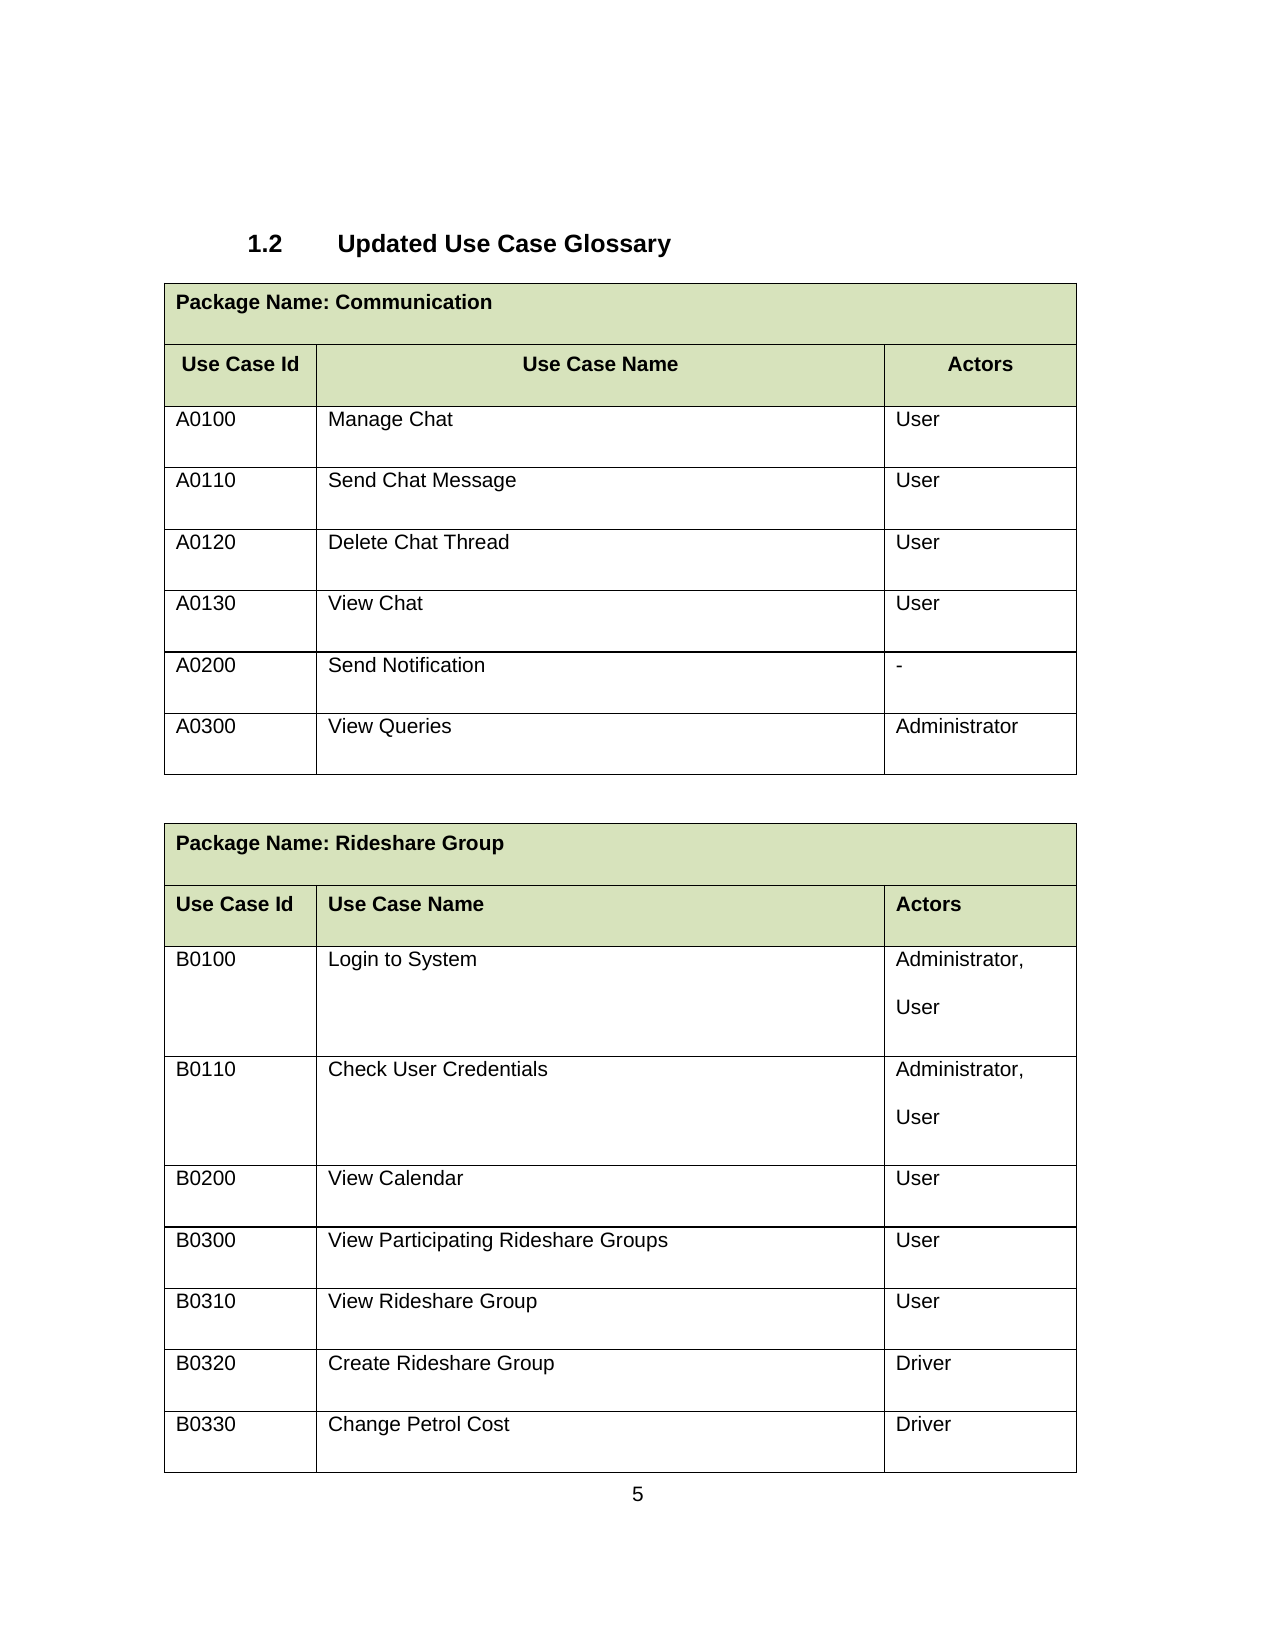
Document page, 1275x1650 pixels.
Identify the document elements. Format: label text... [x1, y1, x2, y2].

table_cell B0110 [165, 1057, 316, 1165]
table_cell B0320 [165, 1350, 316, 1411]
table_cell User [885, 1166, 1076, 1226]
table_cell User [885, 530, 1076, 590]
table_cell User [885, 468, 1076, 528]
table_cell B0310 [165, 1289, 316, 1349]
table_cell Use Case Name [317, 886, 884, 946]
table_cell Actors [885, 345, 1076, 406]
table_cell Driver [885, 1350, 1076, 1411]
table_cell Administrator [885, 714, 1076, 774]
table_cell B0330 [165, 1412, 316, 1472]
table_cell Manage Chat [317, 407, 884, 467]
table_cell View Queries [317, 714, 884, 774]
table_header Package Name: Rideshare Group [165, 824, 1076, 885]
table_cell Delete Chat Thread [317, 530, 884, 590]
table_cell User [885, 407, 1076, 467]
table_cell User [885, 1228, 1076, 1288]
table_cell Login to System [317, 947, 884, 1056]
table_cell B0100 [165, 947, 316, 1056]
table_cell Administrator, User [885, 1057, 1076, 1165]
table_cell View Calendar [317, 1166, 884, 1226]
table_cell Use Case Id [165, 345, 316, 406]
table_cell View Rideshare Group [317, 1289, 884, 1349]
table_cell B0200 [165, 1166, 316, 1226]
table_cell Check User Credentials [317, 1057, 884, 1165]
table_cell Actors [885, 886, 1076, 946]
table_cell A0110 [165, 468, 316, 528]
table_cell User [885, 1289, 1076, 1349]
table_cell Change Petrol Cost [317, 1412, 884, 1472]
table_cell Send Notification [317, 653, 884, 713]
table_cell A0100 [165, 407, 316, 467]
table_cell A0300 [165, 714, 316, 774]
table_cell Create Rideshare Group [317, 1350, 884, 1411]
table_cell A0120 [165, 530, 316, 590]
table_cell Send Chat Message [317, 468, 884, 528]
subtitle Updated Use Case Glossary [247, 229, 1087, 258]
table_cell View Chat [317, 591, 884, 651]
table_cell A0200 [165, 653, 316, 713]
table_cell - [885, 653, 1076, 713]
table_cell Driver [885, 1412, 1076, 1472]
table_cell User [885, 591, 1076, 651]
table_header Package Name: Communication [165, 284, 1076, 344]
table_cell View Participating Rideshare Groups [317, 1228, 884, 1288]
table_cell B0300 [165, 1228, 316, 1288]
table_cell A0130 [165, 591, 316, 651]
table_cell Administrator, User [885, 947, 1076, 1056]
table_cell Use Case Name [317, 345, 884, 406]
table_cell Use Case Id [165, 886, 316, 946]
